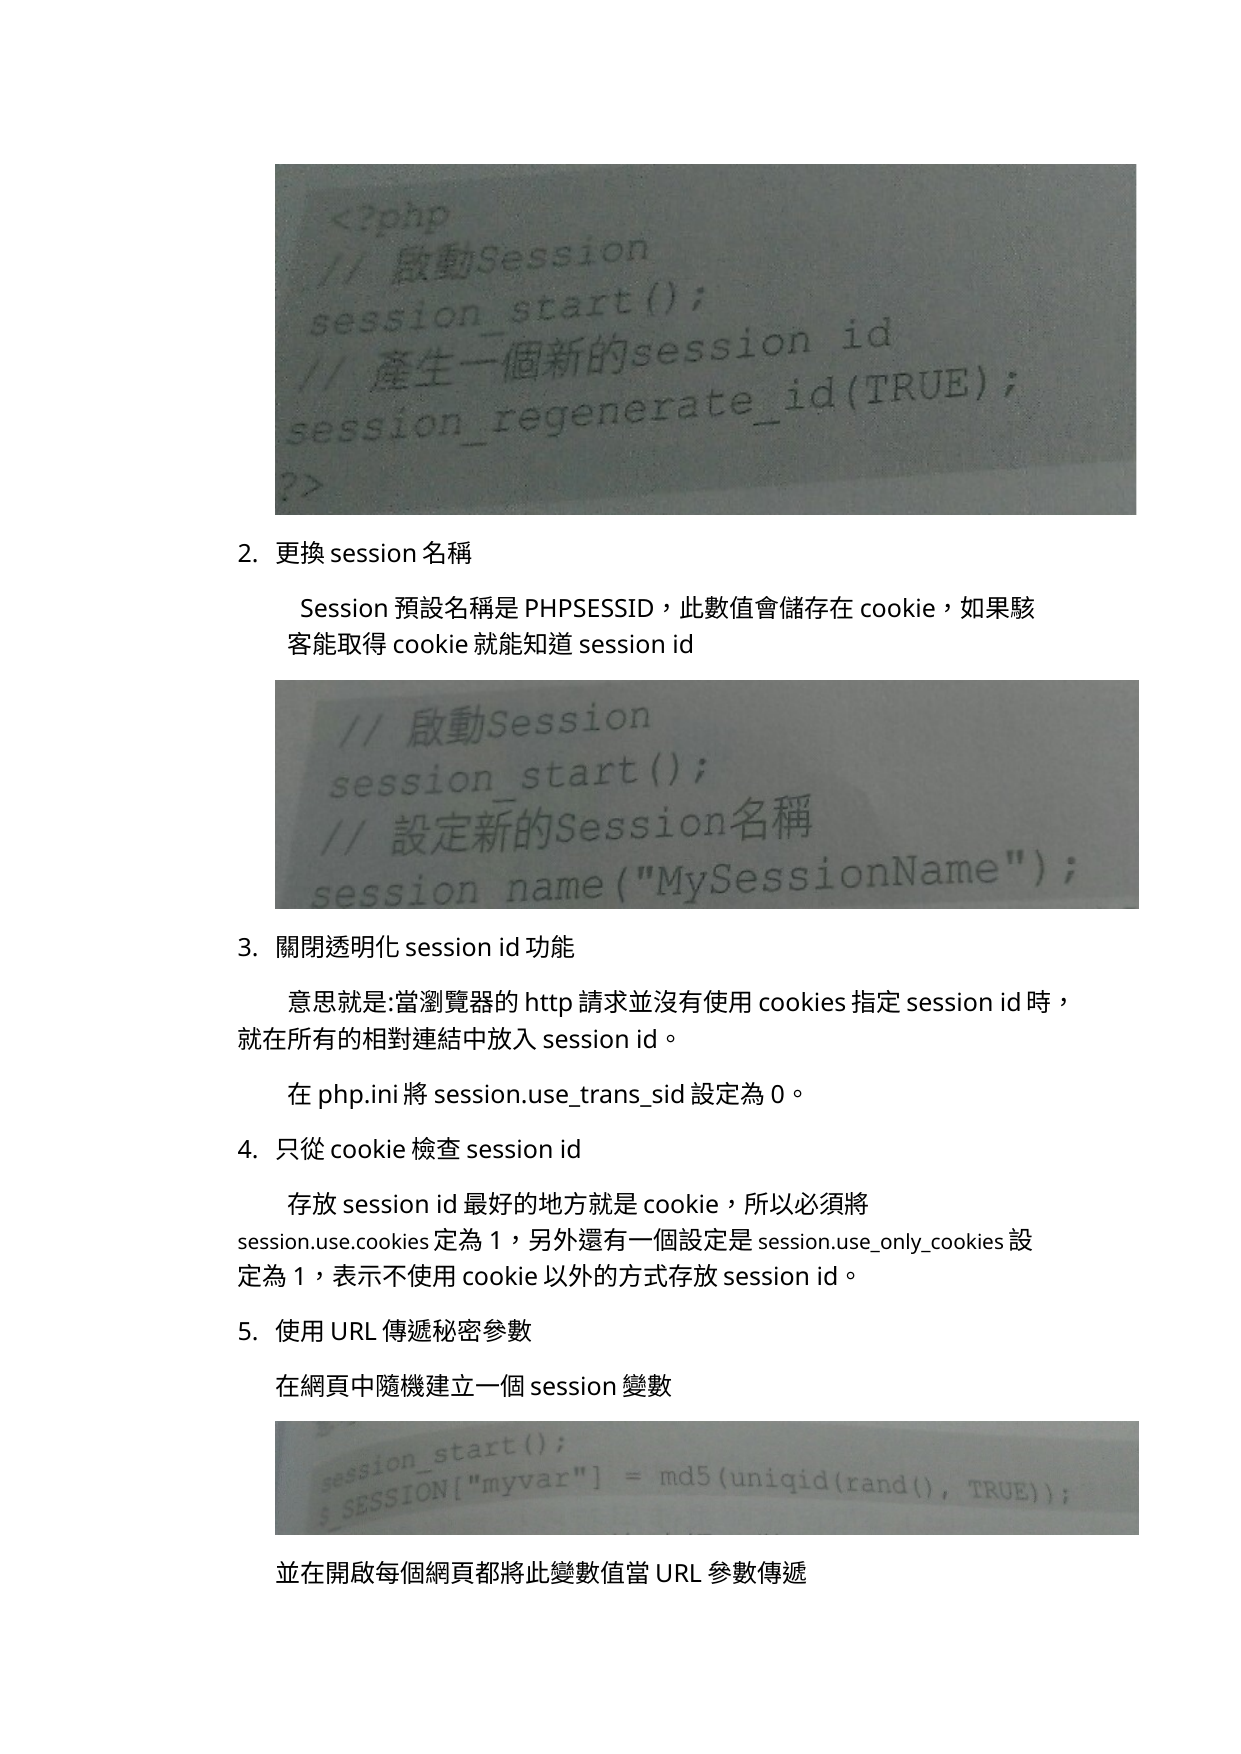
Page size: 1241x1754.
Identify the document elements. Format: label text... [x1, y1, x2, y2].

picture [275, 1421, 1139, 1535]
list 關閉透明化session id功能 [237, 928, 1053, 964]
list 只從cookie檢查session id [237, 1129, 1053, 1165]
text 在php.ini將session.use_trans_sid設定為0。 [237, 1074, 1053, 1110]
text 在網頁中隨機建立一個session變數 [275, 1367, 1053, 1403]
text 意思就是:當瀏覽器的http請求並沒有使用cookies指定session id時，就在所有的相對連結中放入session id。 [237, 983, 1053, 1055]
picture [275, 164, 1137, 515]
picture [275, 680, 1139, 909]
text Session預設名稱是PHPSESSID，此數值會儲存在cookie，如果駭客能取得cookie就能知道session id [287, 589, 1053, 661]
list 使用URL傳遞秘密參數 [237, 1312, 1053, 1348]
list 更換session名稱 [237, 534, 1053, 570]
text 並在開啟每個網頁都將此變數值當URL參數傳遞 [275, 1553, 1053, 1589]
text 存放session id最好的地方就是cookie，所以必須將session.use.cookies定為1，另外還有一個設定是session.use_only_cookies設定為1，表示不使用cookie以外的方式存放session id。 [237, 1184, 1053, 1293]
